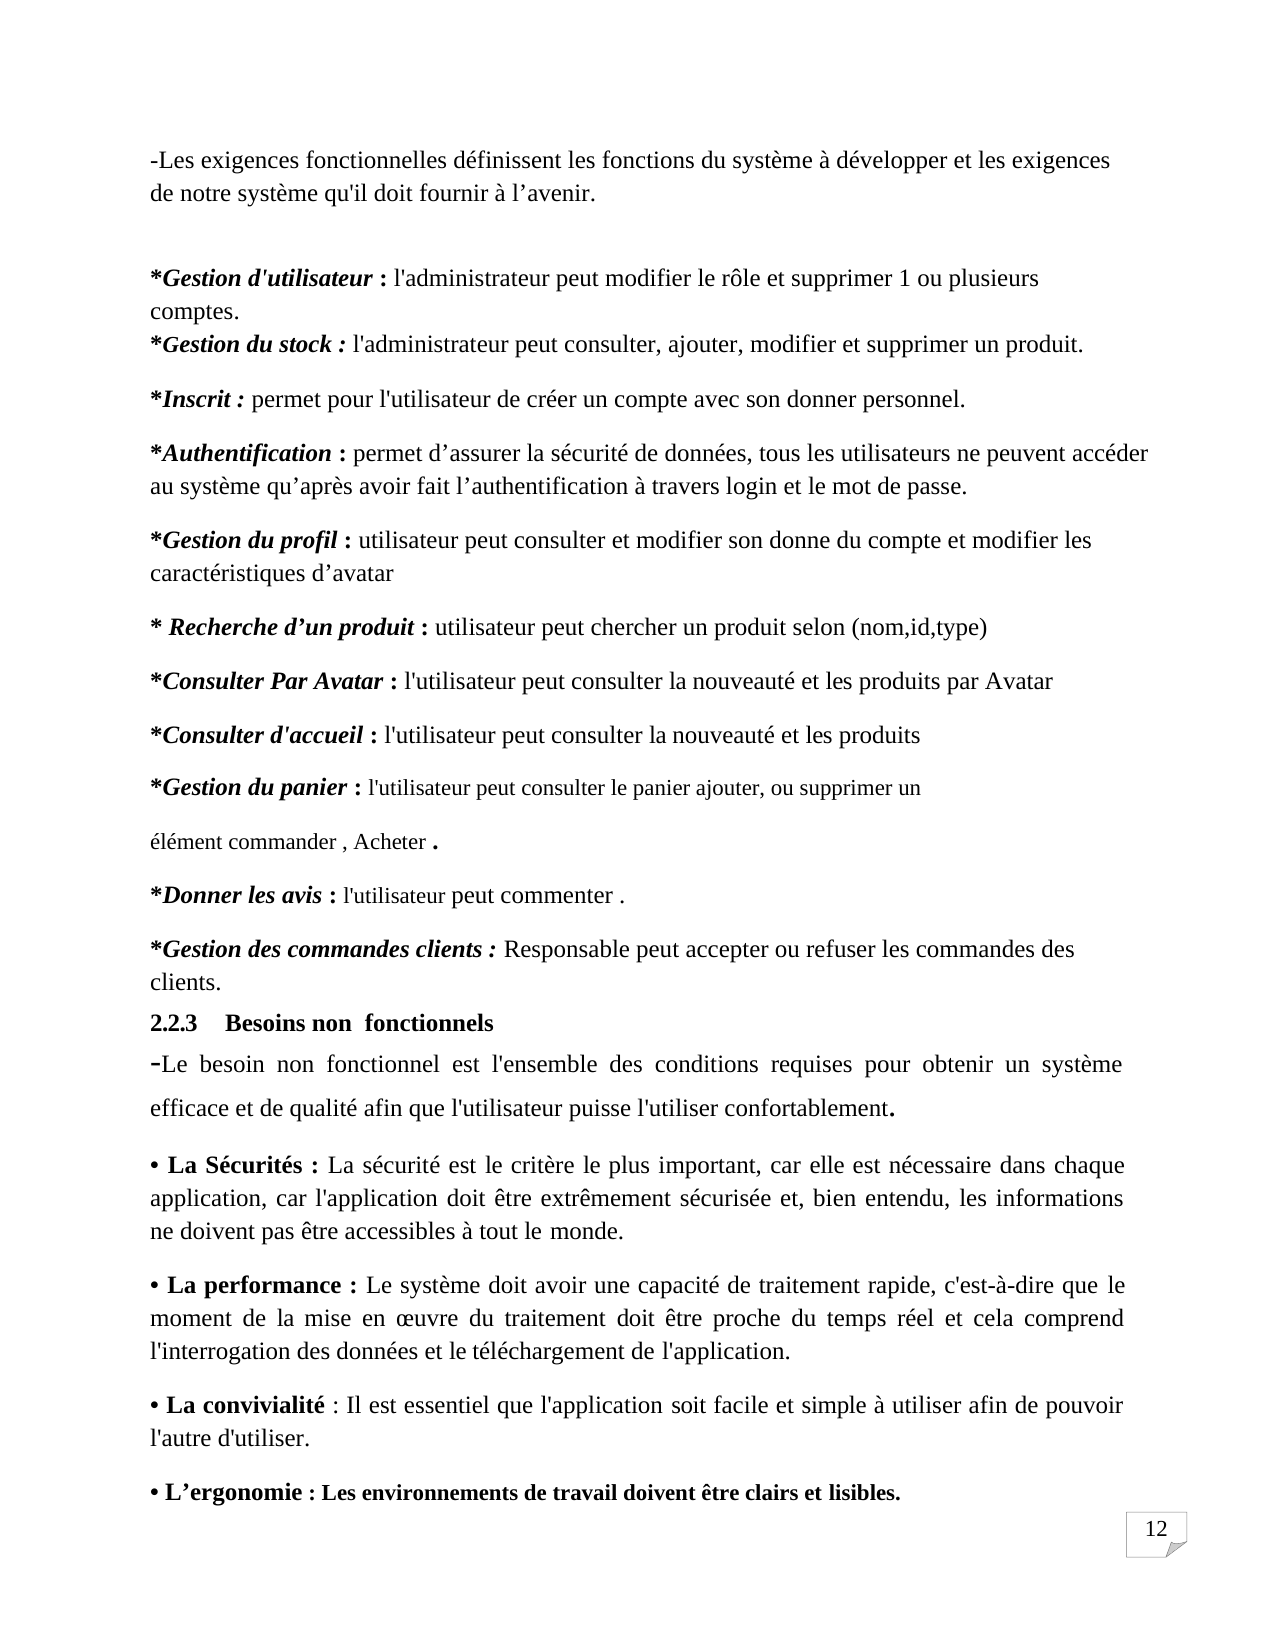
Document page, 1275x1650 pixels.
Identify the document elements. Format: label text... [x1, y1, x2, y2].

text *Inscrit : permet pour l'utilisateur de créer un compte avec son donner personnel. [150, 384, 1164, 412]
text * Recherche d’un produit : utilisateur peut chercher un produit selon (nom,id,type) [150, 612, 1164, 641]
text *Authentification : permet d’assurer la sécurité de données, tous les utilisateurs ne peuvent accéder au système qu’après avoir fait l’authentification à travers login et le mot de passe. [150, 438, 1164, 499]
text -Les exigences fonctionnelles définissent les fonctions du système à développer et les exigences de notre système qu'il doit fournir à l’avenir. [150, 145, 1124, 207]
picture [1165, 1541, 1171, 1556]
text *Gestion des commandes clients : Responsable peut accepter ou refuser les commandes des clients. [150, 934, 1124, 996]
text *Consulter Par Avatar : l'utilisateur peut consulter la nouveauté et les produits par Avatar [150, 666, 1124, 694]
list La Sécurités : La sécurité est le critère le plus important, car elle est nécessaire dans chaque application, car l'application doit être extrêmement sécurisée et, bien entendu, les informations ne doivent pas être accessibles à tout le monde. [150, 1150, 1125, 1245]
text *Gestion d'utilisateur : l'administrateur peut modifier le rôle et supprimer 1 ou plusieurs comptes. [150, 263, 1124, 325]
picture [1168, 1543, 1187, 1557]
text *Gestion du stock : l'administrateur peut consulter, ajouter, modifier et supprimer un produit. [150, 329, 1164, 358]
text *Consulter d'accueil : l'utilisateur peut consulter la nouveauté et les produits [150, 720, 1124, 748]
text *Donner les avis : l'utilisateur peut commenter . [150, 880, 1164, 909]
list La performance : Le système doit avoir une capacité de traitement rapide, c'est-à-dire que le moment de la mise en œuvre du traitement doit être proche du temps réel et cela comprend l'interrogation des données et le téléchargement de l'application. [150, 1270, 1125, 1365]
text -Le besoin non fonctionnel est l'ensemble des conditions requises pour obtenir un système efficace et de qualité afin que l'utilisateur puisse l'utiliser confortablement. [150, 1041, 1124, 1124]
text *Gestion du panier : l'utilisateur peut consulter le panier ajouter, ou supprimer un élément commander , Acheter . [150, 772, 977, 855]
subtitle Besoins non fonctionnels [150, 1008, 1164, 1037]
list La convivialité : Il est essentiel que l'application soit facile et simple à utiliser afin de pouvoir l'autre d'utiliser. [150, 1390, 1124, 1452]
text *Gestion du profil : utilisateur peut consulter et modifier son donne du compte et modifier les caractéristiques d’avatar [150, 525, 1164, 587]
picture [1168, 1544, 1181, 1554]
list L’ergonomie : Les environnements de travail doivent être clairs et lisibles. [150, 1477, 1164, 1506]
